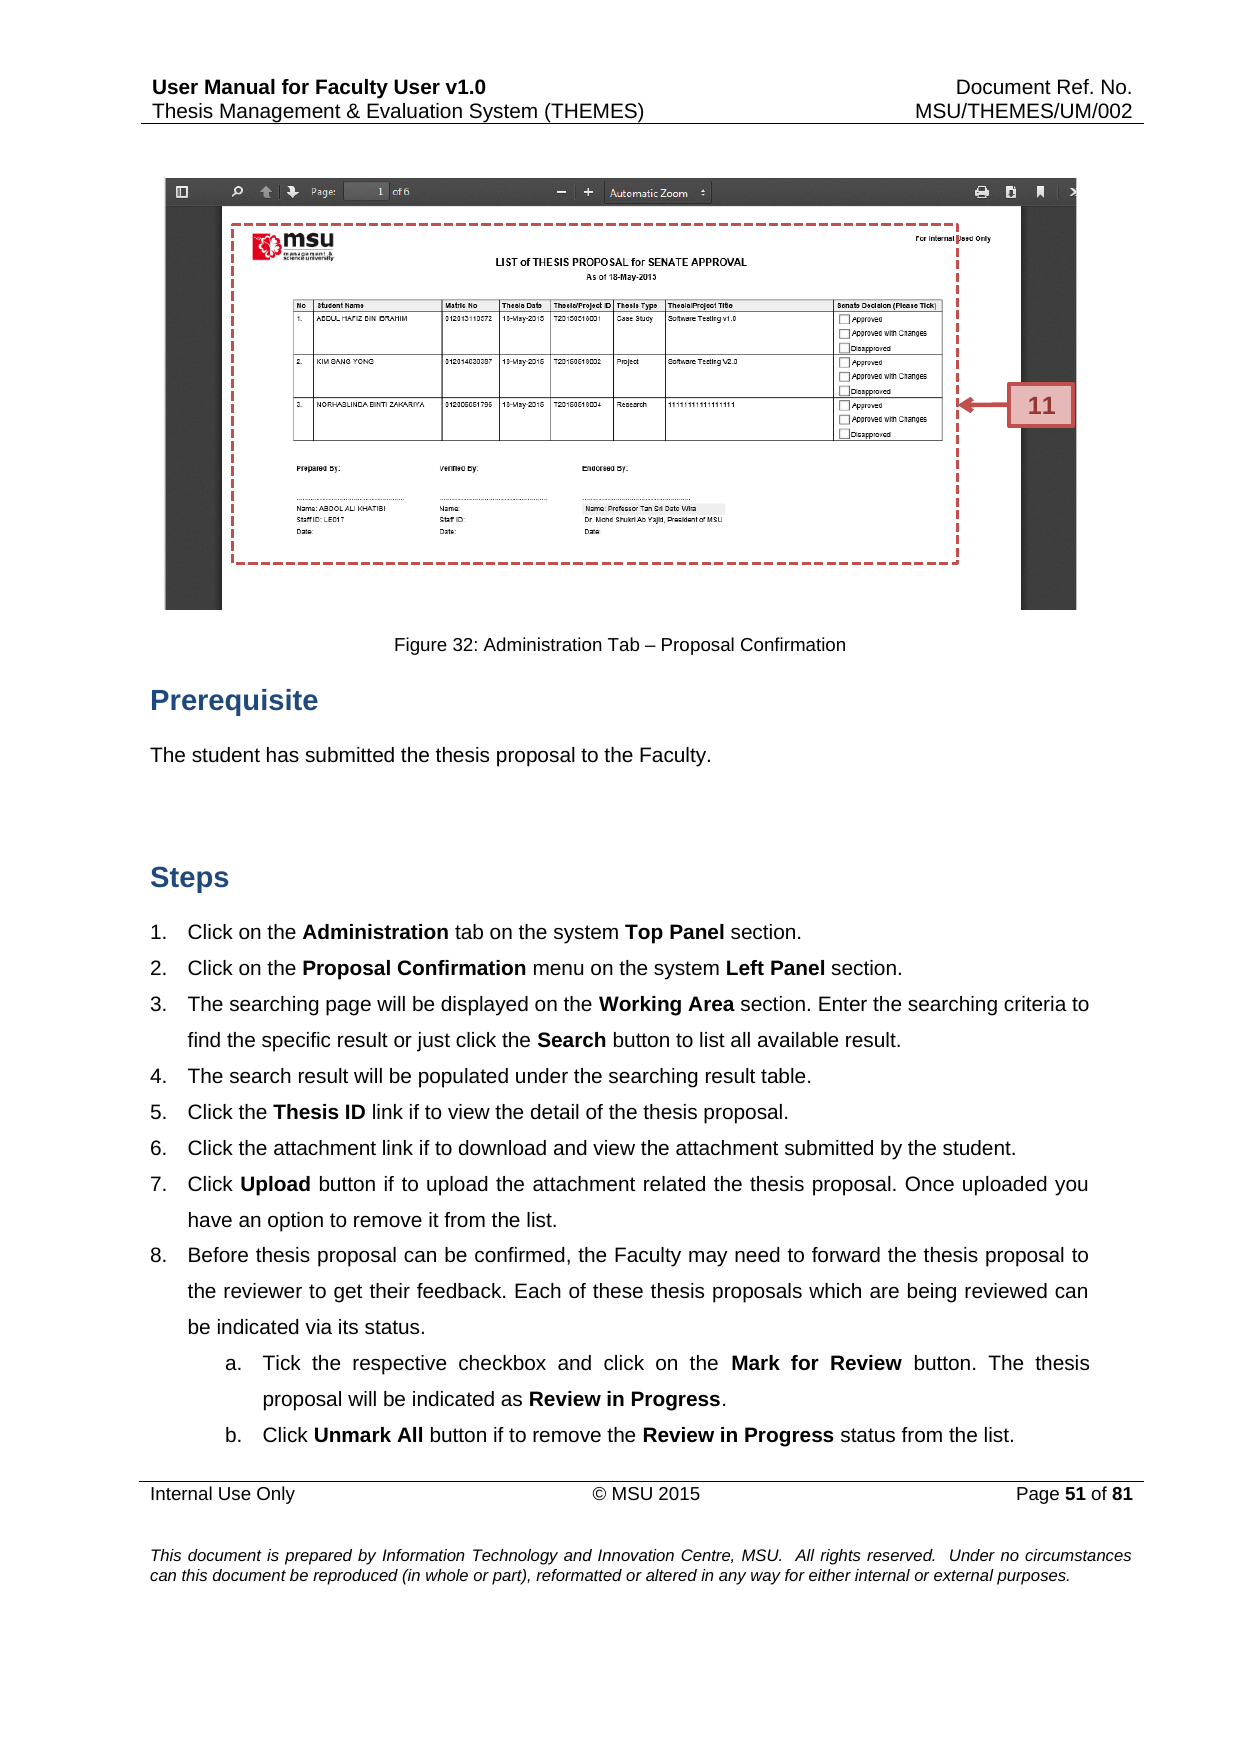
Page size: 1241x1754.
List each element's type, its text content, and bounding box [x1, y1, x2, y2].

text Steps [150, 861, 1090, 894]
picture [163, 176, 1077, 610]
list Tick the respective checkbox and click on the Mark for Review button. The thesis proposal will be indicated as Review in Progress. [225, 1351, 1090, 1411]
list Click the Thesis ID link if to view the detail of the thesis proposal. [150, 1099, 1090, 1123]
list Click on the Administration tab on the system Top Panel section. [150, 920, 1090, 944]
list Click on the Proposal Confirmation menu on the system Left Panel section. [150, 956, 1090, 980]
list Before thesis proposal can be confirmed, the Faculty may need to forward the thesis proposal to the reviewer to get their feedback. Each of these thesis proposals which are being reviewed can be indicated via its status. [150, 1243, 1090, 1339]
text Prerequisite [150, 683, 1090, 717]
list The search result will be populated under the searching result table. [150, 1064, 1090, 1088]
list Click Unmark All button if to remove the Review in Progress status from the list. [225, 1423, 1090, 1447]
list The searching page will be displayed on the Working Area section. Enter the searching criteria to find the specific result or just click the Search button to list all available result. [150, 992, 1090, 1052]
text The student has submitted the thesis proposal to the Faculty. [150, 743, 1090, 767]
list Click the attachment link if to download and view the attachment submitted by the student. [150, 1136, 1090, 1159]
text Figure 32: Administration Tab – Proposal Confirmation [150, 634, 1090, 655]
list Click Upload button if to upload the attachment related the thesis proposal. Once uploaded you have an option to remove it from the list. [150, 1171, 1090, 1231]
